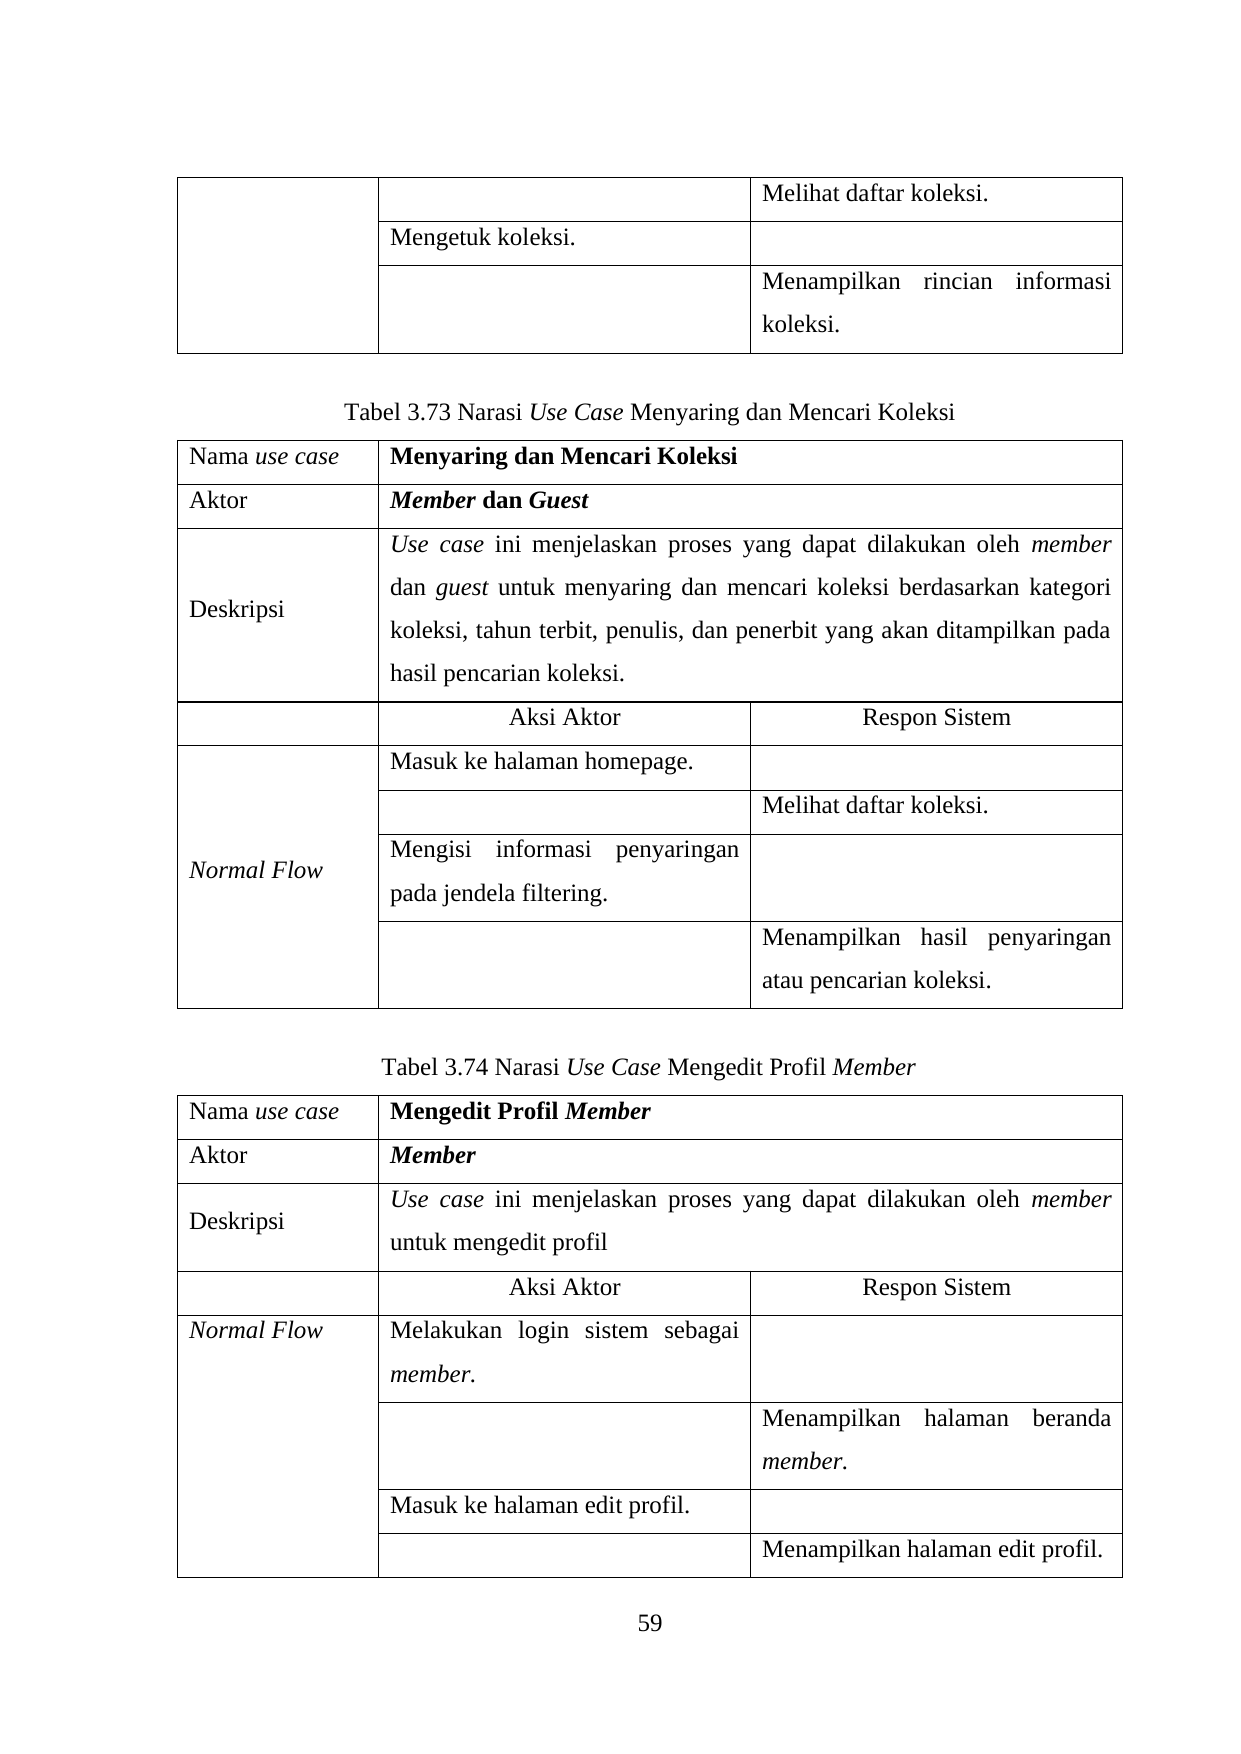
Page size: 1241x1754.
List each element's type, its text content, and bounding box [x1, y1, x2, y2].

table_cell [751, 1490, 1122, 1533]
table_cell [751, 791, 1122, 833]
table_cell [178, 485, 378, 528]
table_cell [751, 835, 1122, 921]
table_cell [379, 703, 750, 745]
text Tabel 3. Narasi Use Case Menyaring dan Mencari Koleksi [177, 397, 1122, 425]
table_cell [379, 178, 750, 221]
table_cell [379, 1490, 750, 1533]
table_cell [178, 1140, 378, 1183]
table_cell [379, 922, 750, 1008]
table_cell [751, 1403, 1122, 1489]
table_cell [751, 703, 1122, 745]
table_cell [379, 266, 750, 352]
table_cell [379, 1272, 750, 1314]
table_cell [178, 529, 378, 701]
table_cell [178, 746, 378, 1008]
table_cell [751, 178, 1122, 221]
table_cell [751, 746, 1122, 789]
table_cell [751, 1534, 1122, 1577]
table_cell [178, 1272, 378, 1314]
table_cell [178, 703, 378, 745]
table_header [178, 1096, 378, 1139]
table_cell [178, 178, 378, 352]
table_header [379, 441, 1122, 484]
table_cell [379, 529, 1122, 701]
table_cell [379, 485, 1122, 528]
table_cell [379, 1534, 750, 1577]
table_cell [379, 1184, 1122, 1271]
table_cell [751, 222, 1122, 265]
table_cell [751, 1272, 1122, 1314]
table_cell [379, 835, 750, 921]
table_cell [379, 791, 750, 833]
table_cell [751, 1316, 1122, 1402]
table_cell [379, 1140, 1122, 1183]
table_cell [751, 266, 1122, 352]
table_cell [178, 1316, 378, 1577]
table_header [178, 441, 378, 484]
text Tabel 3. Narasi Use Case Mengedit Profil Member [177, 1052, 1122, 1081]
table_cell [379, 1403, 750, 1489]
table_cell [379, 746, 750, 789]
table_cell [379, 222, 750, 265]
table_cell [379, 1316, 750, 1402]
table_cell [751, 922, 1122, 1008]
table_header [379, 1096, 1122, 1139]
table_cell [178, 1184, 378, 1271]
